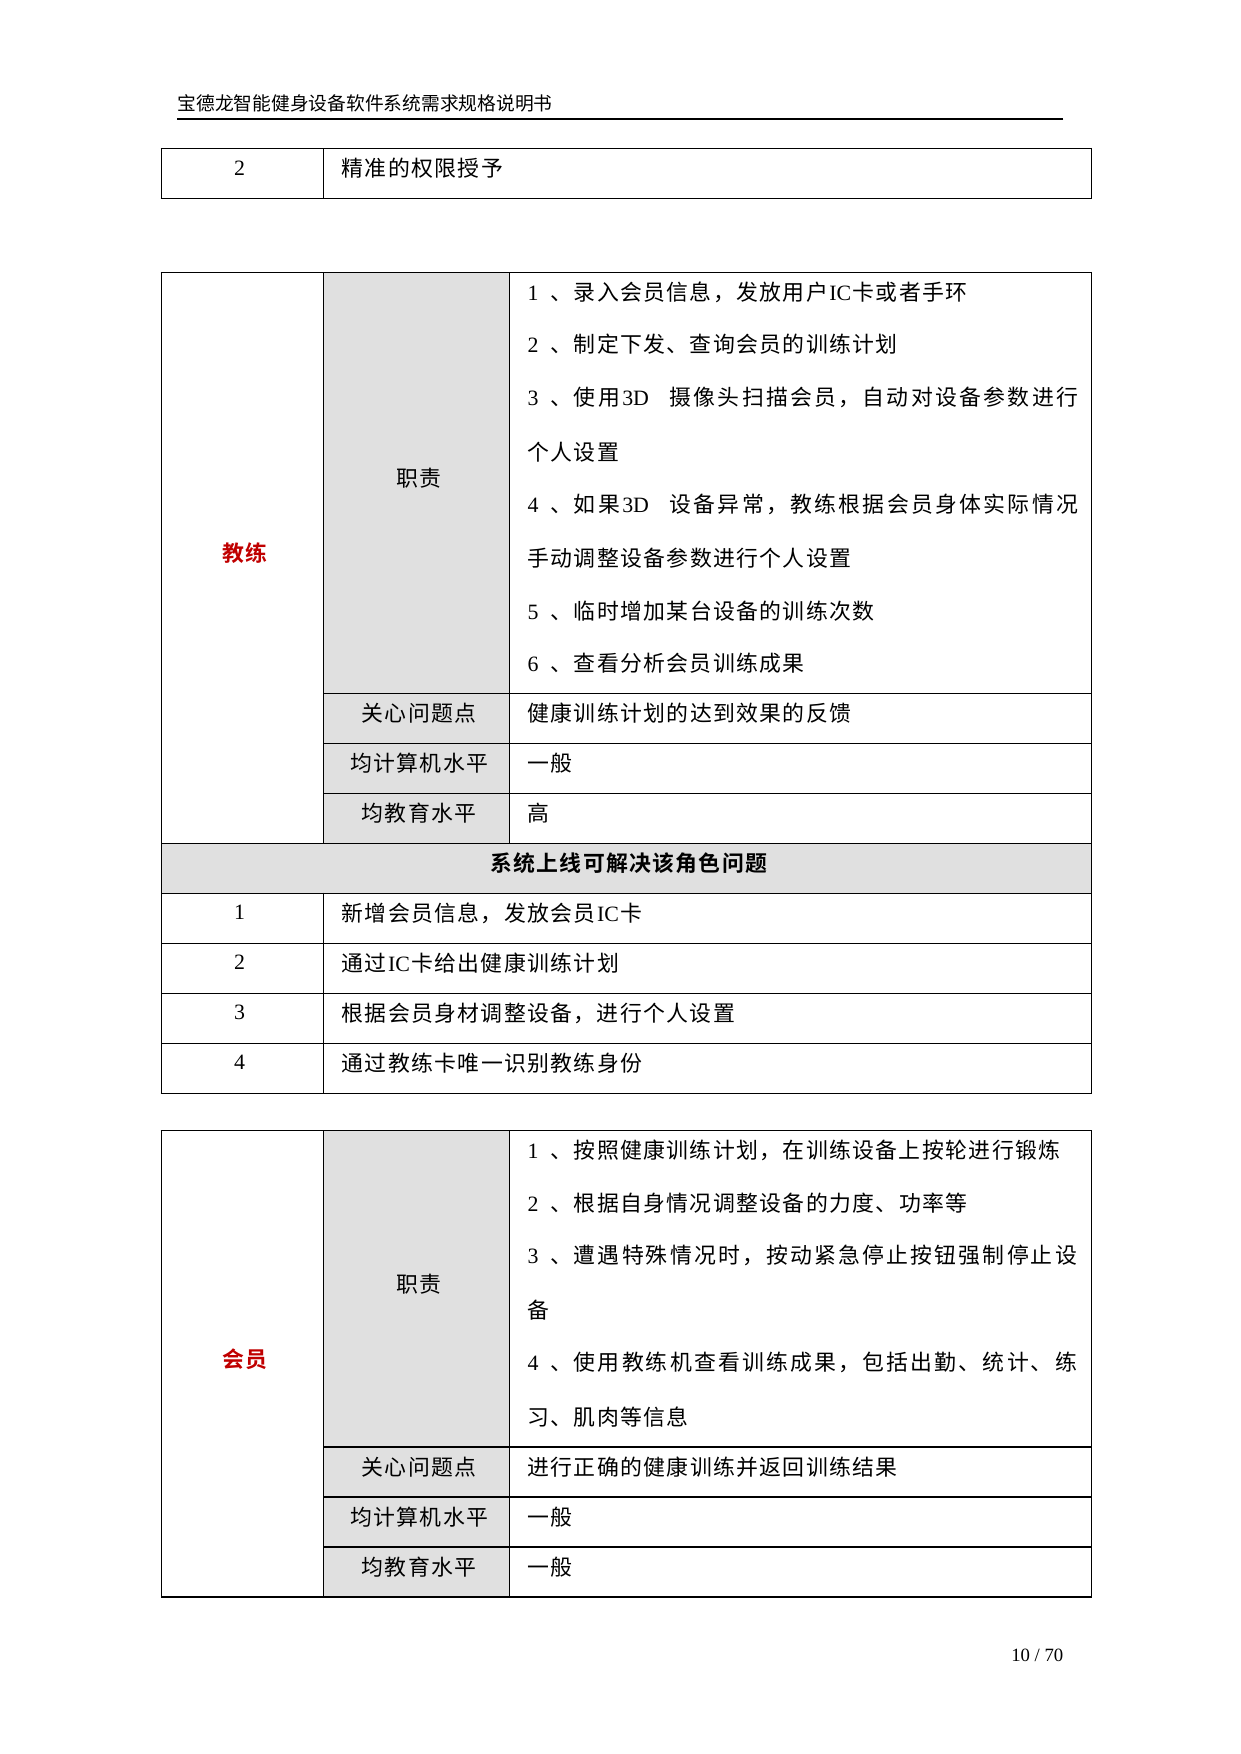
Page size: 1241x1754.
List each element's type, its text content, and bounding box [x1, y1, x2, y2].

table_cell 4 [162, 1044, 323, 1093]
table_cell 关心问题点 [324, 1448, 509, 1496]
table_cell 均计算机水平 [324, 1498, 509, 1546]
table_cell 根据会员身材调整设备，进行个人设置 [324, 994, 1091, 1043]
table_cell 进行正确的健康训练并返回训练结果 [510, 1448, 1091, 1496]
table_header 会员 [162, 1131, 323, 1596]
table_cell 2 [162, 149, 323, 198]
table_cell 精准的权限授予 [324, 149, 1091, 198]
table_cell 3 [162, 994, 323, 1043]
table_cell 一般 [510, 744, 1091, 793]
table_cell 健康训练计划的达到效果的反馈 [510, 694, 1091, 743]
table_header 职责 [324, 273, 509, 693]
table_header 录入会员信息，发放用户IC卡或者手环 制定下发、查询会员的训练计划 使用3D摄像头扫描会员，自动对设备参数进行个人设置 如果3D设备异常，教练根据会员身体实际情况手动调整设备参数进行个人设置 临时增加某台设备的训练次数 查看分析会员训练成果 [510, 273, 1091, 693]
table_cell 均教育水平 [324, 1548, 509, 1596]
table_cell 通过教练卡唯一识别教练身份 [324, 1044, 1091, 1093]
table_cell 一般 [510, 1548, 1091, 1596]
table_cell 均计算机水平 [324, 744, 509, 793]
table_header 教练 [162, 273, 323, 843]
table_cell 均教育水平 [324, 794, 509, 843]
table_cell 一般 [510, 1498, 1091, 1546]
table_header 按照健康训练计划，在训练设备上按轮进行锻炼 根据自身情况调整设备的力度、功率等 遭遇特殊情况时，按动紧急停止按钮强制停止设备 使用教练机查看训练成果，包括出勤、统计、练习、肌肉等信息 [510, 1131, 1091, 1446]
table_cell 2 [162, 944, 323, 993]
table_cell 系统上线可解决该角色问题 [162, 844, 1091, 893]
table_cell 新增会员信息，发放会员IC卡 [324, 894, 1091, 943]
table_cell 高 [510, 794, 1091, 843]
table_cell 通过IC卡给出健康训练计划 [324, 944, 1091, 993]
table_cell 关心问题点 [324, 694, 509, 743]
table_cell 1 [162, 894, 323, 943]
table_header 职责 [324, 1131, 509, 1446]
